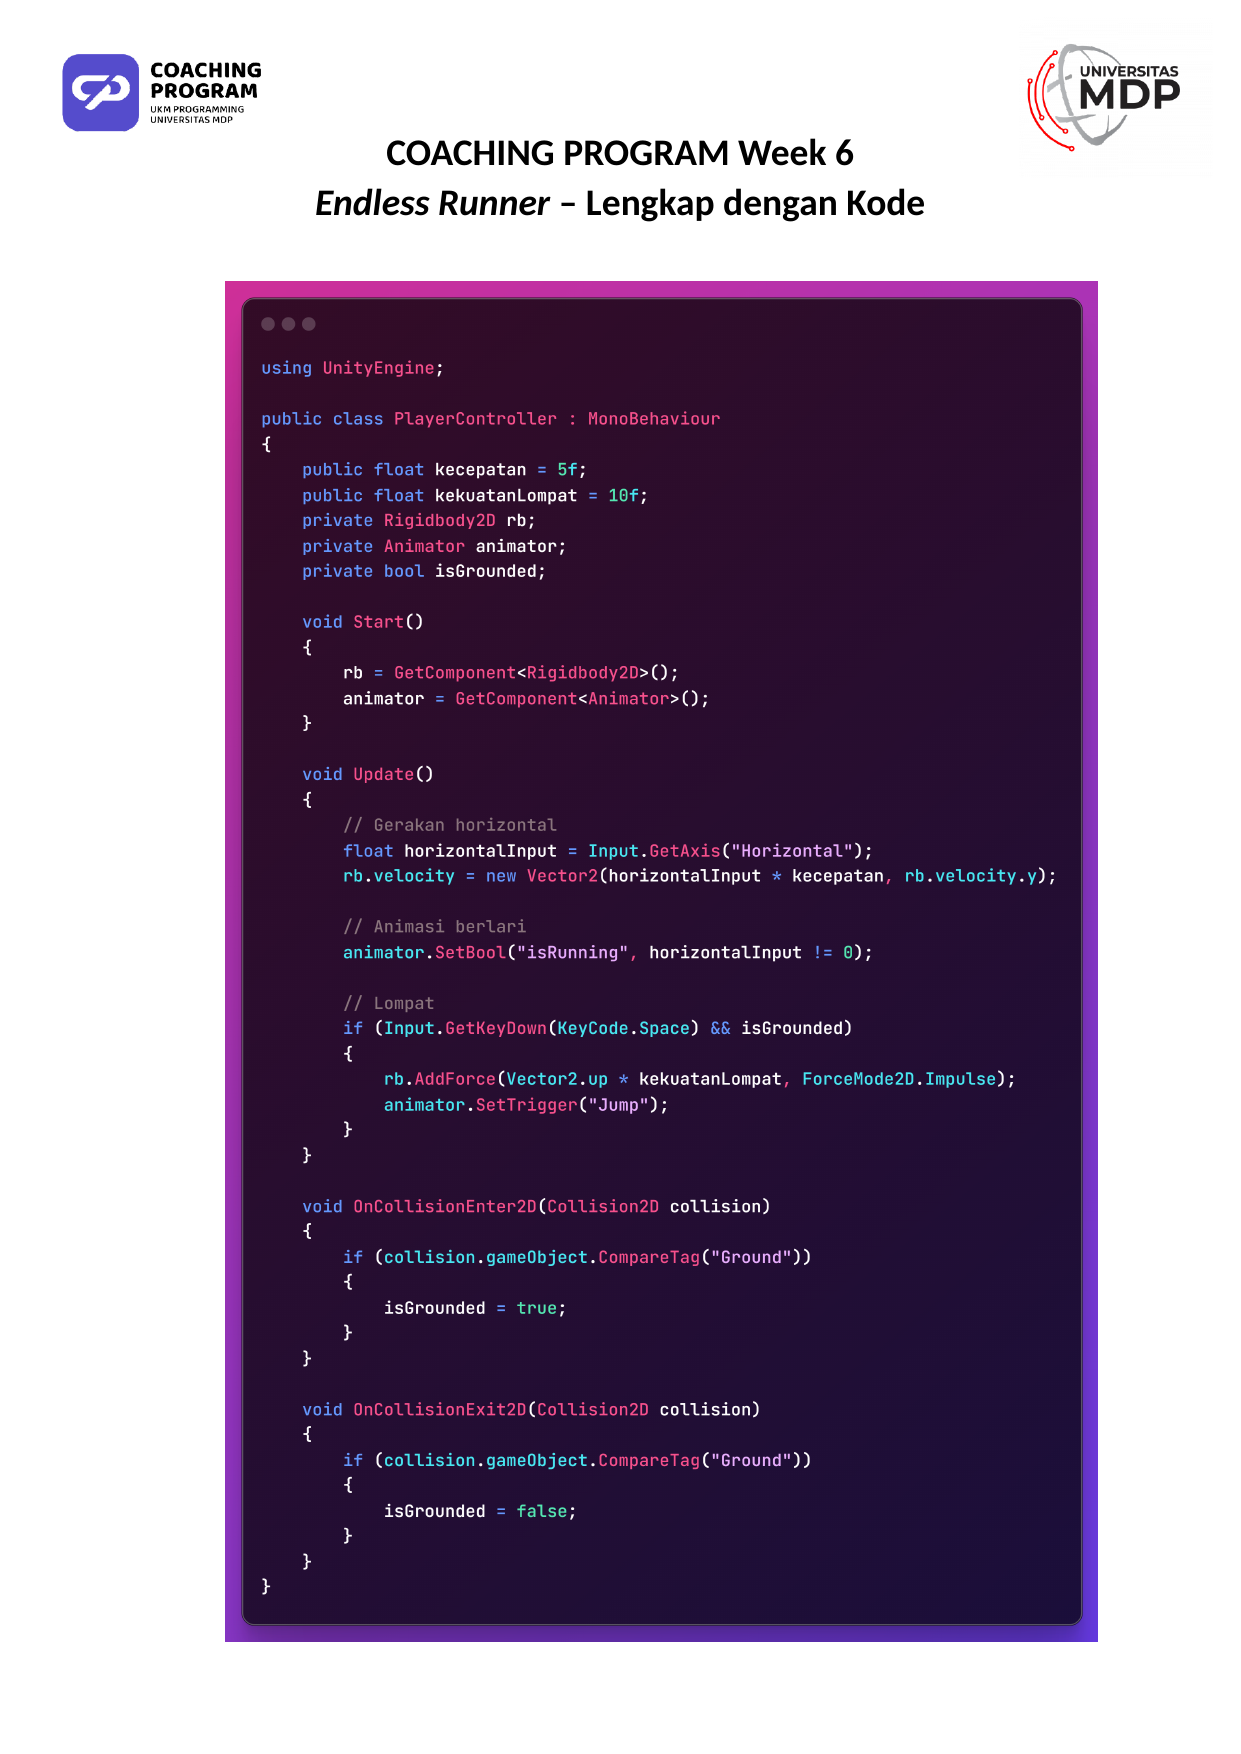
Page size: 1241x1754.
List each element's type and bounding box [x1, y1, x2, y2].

picture [1018, 17, 1213, 178]
picture [225, 281, 1098, 1642]
picture [55, 49, 269, 140]
